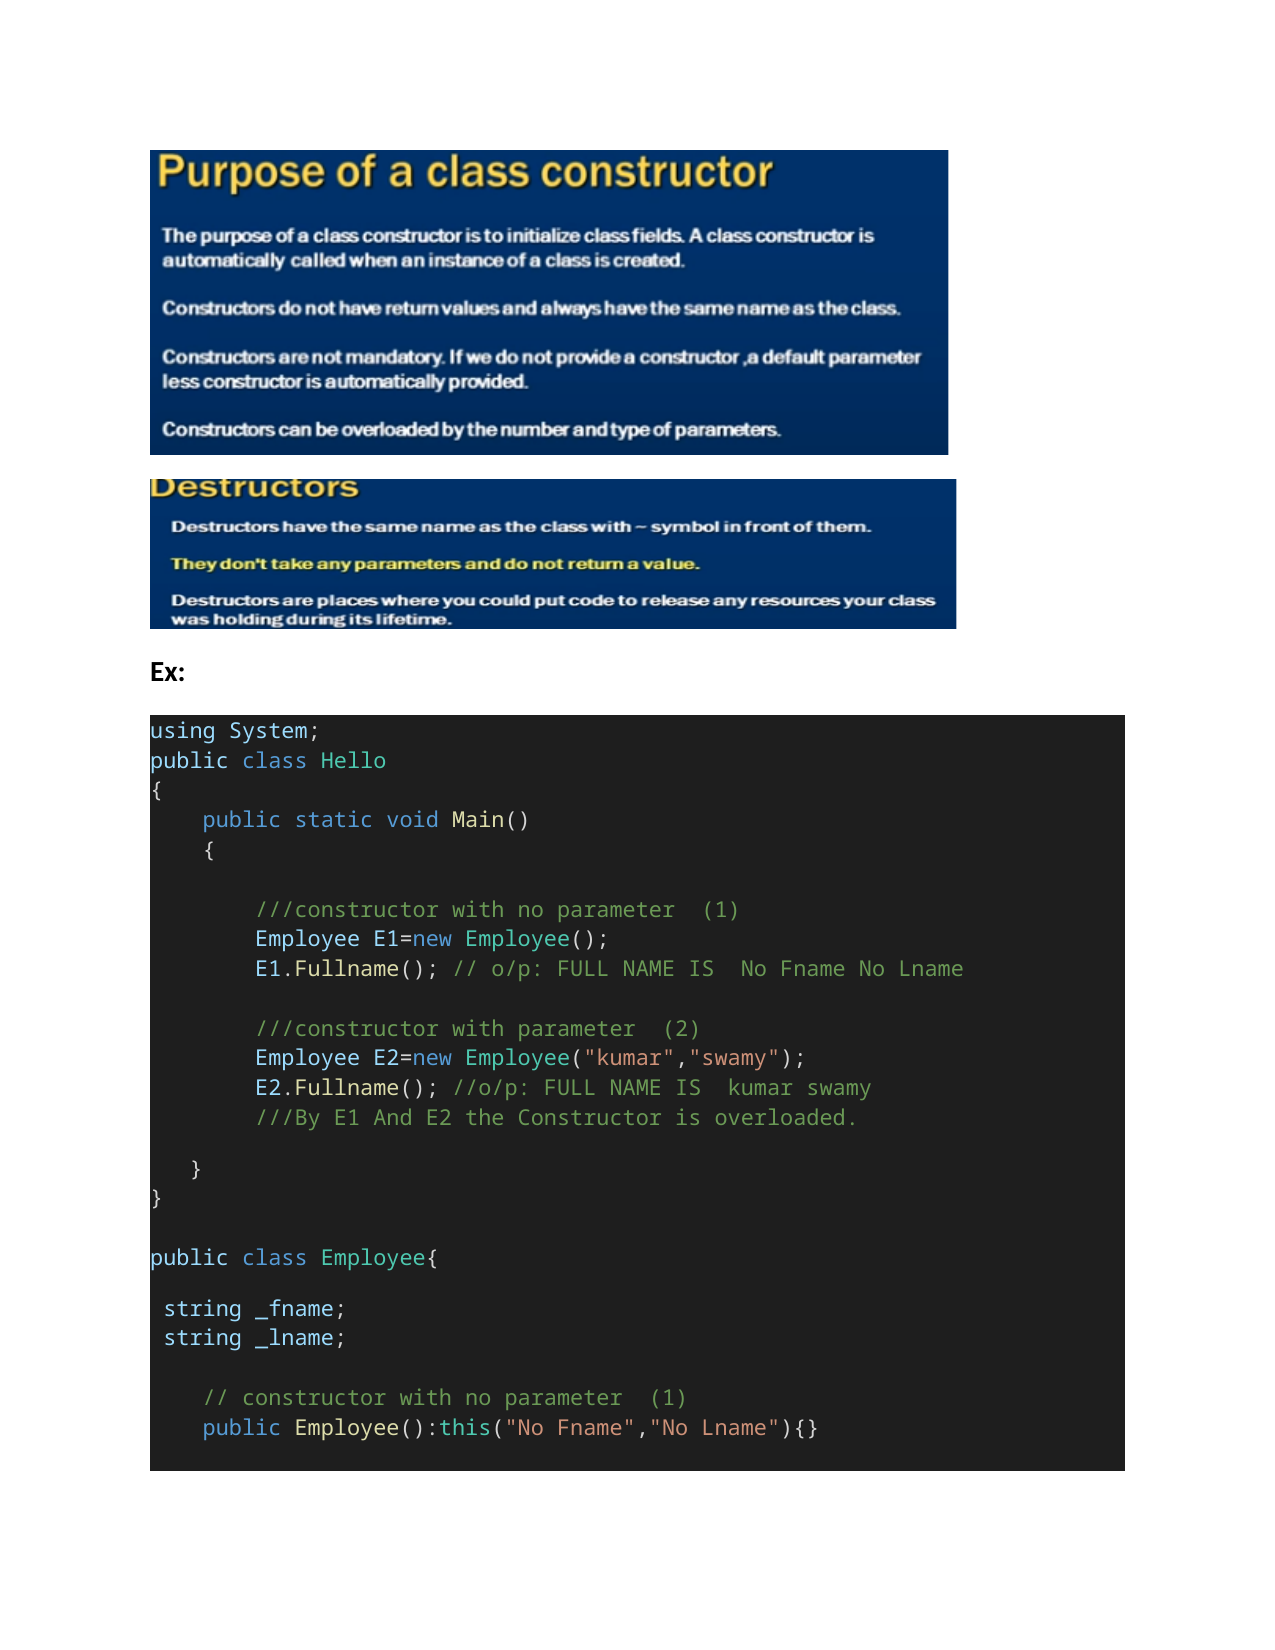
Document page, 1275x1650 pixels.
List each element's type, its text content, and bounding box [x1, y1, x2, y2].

text E2.Fullname(); //o/p: FULL NAME IS kumar swamy [150, 1072, 1125, 1102]
text Employee E2=new Employee("kumar","swamy"); [150, 1042, 1125, 1072]
text ///By E1 And E2 the Constructor is overloaded. [150, 1102, 1125, 1132]
text } [150, 1153, 1125, 1182]
text // constructor with no parameter (1) [150, 1382, 1125, 1412]
text public static void Main() [150, 804, 1125, 834]
text using System; [150, 715, 1125, 745]
text string _fname; [150, 1293, 1125, 1322]
text string _lname; [150, 1322, 1125, 1352]
picture [150, 150, 949, 455]
text Ex: [150, 653, 1125, 689]
text } [150, 1182, 1125, 1212]
text { [150, 834, 1125, 864]
text public class Hello [150, 745, 1125, 774]
text public Employee():this("No Fname","No Lname"){} [150, 1412, 1125, 1441]
picture [150, 479, 957, 629]
text ///constructor with no parameter (1) [150, 893, 1125, 923]
text public class Employee{ [150, 1242, 1125, 1272]
text { [150, 774, 1125, 804]
text ///constructor with parameter (2) [150, 1013, 1125, 1042]
text Employee E1=new Employee(); [150, 923, 1125, 953]
text E1.Fullname(); // o/p: FULL NAME IS No Fname No Lname [150, 953, 1125, 983]
